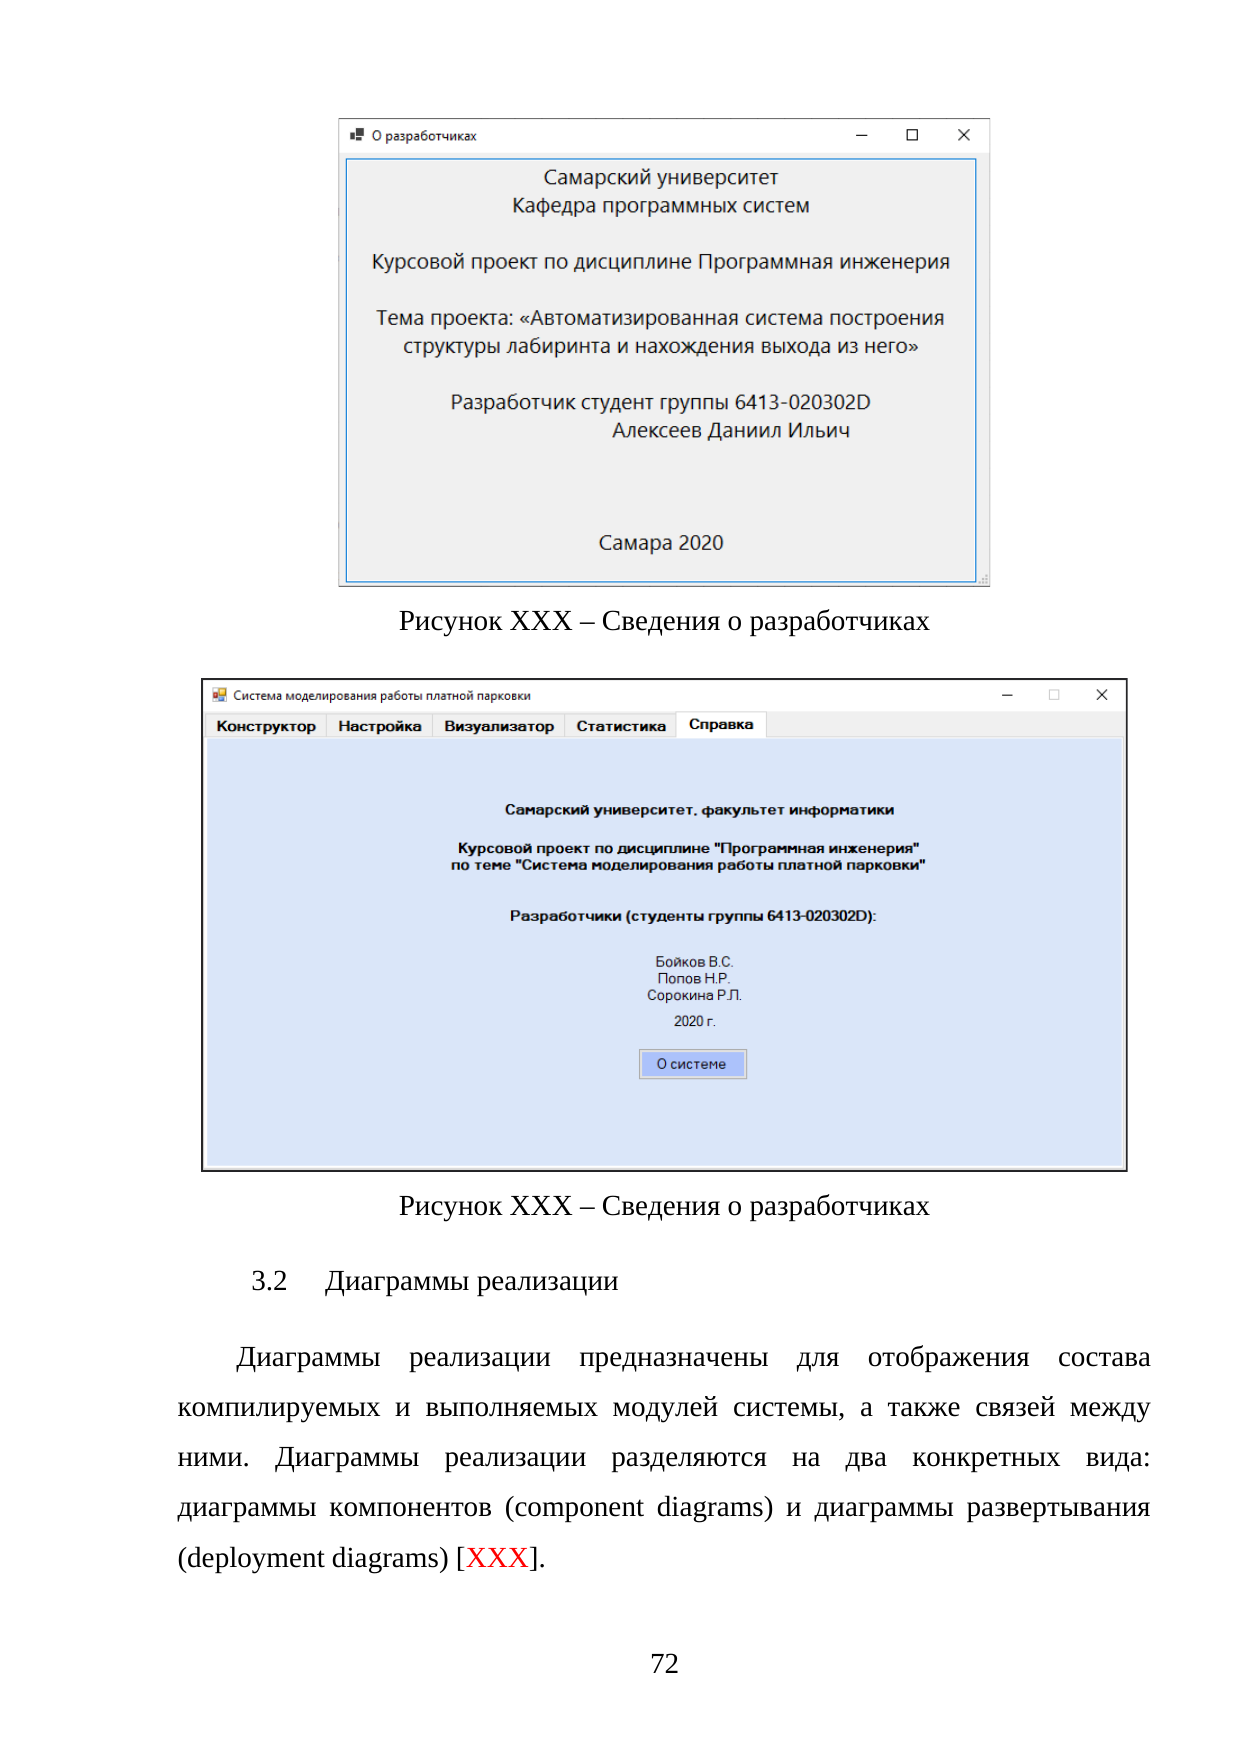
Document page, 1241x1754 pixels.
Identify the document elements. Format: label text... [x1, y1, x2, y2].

text Диаграммы реализации [251, 1263, 1152, 1297]
picture [338, 118, 991, 587]
text Диаграммы реализации предназначены для отображения состава компилируемых и выполняемых модулей системы, а также связей между ними. Диаграммы реализации разделяются на два конкретных вида: диаграммы компонентов (component diagrams) и диаграммы развертывания (deployment diagrams) [ХХХ]. [177, 1339, 1152, 1573]
picture [201, 678, 1128, 1172]
